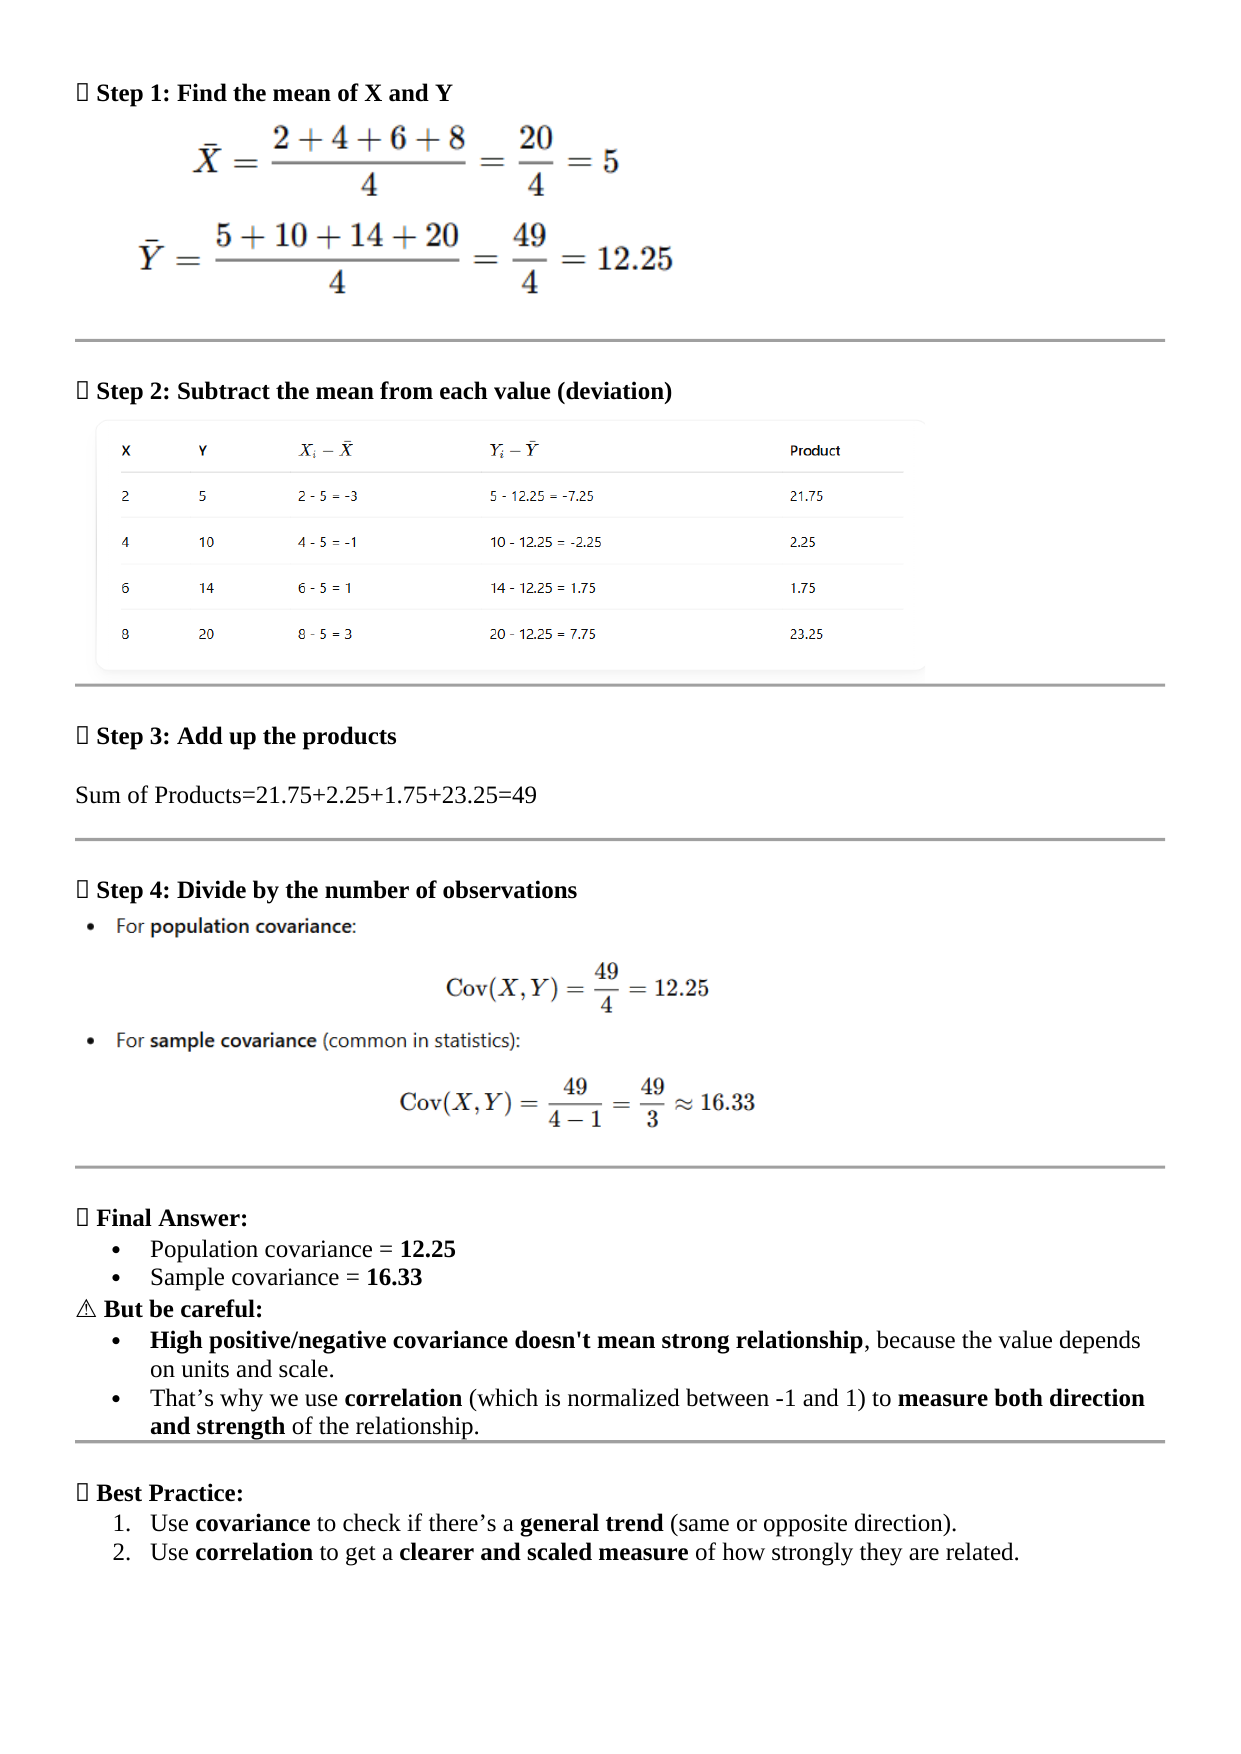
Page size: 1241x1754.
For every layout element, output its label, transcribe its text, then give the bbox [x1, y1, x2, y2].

list Population covariance = 12.25 [112, 1234, 1165, 1262]
text ⚠️ But be careful: [75, 1291, 1165, 1325]
list High positive/negative covariance doesn't mean strong relationship, because the value depends on units and scale. [112, 1325, 1165, 1383]
text ✅ Step 1: Find the mean of X and Y [75, 75, 1165, 109]
text ✅ Best Practice: [75, 1474, 1165, 1508]
list Use correlation to get a clearer and scaled measure of how strongly they are related. [112, 1537, 1165, 1566]
text ✅ Step 2: Subtract the mean from each value (deviation) [75, 373, 1165, 407]
picture [75, 406, 926, 683]
picture [75, 109, 763, 338]
list Sample covariance = 16.33 [112, 1262, 1165, 1291]
text ✅ Step 4: Divide by the number of observations [75, 872, 1165, 906]
text Sum of Products=21.75+2.25+1.75+23.25=49 [75, 780, 1165, 809]
text ✅ Final Answer: [75, 1199, 1165, 1234]
list Use covariance to check if there’s a general trend (same or opposite direction). [112, 1508, 1165, 1537]
list That’s why we use correlation (which is normalized between -1 and 1) to measure both direction and strength of the relationship. [112, 1383, 1165, 1440]
text ✅ Step 3: Add up the products [75, 718, 1165, 752]
picture [75, 906, 913, 1165]
